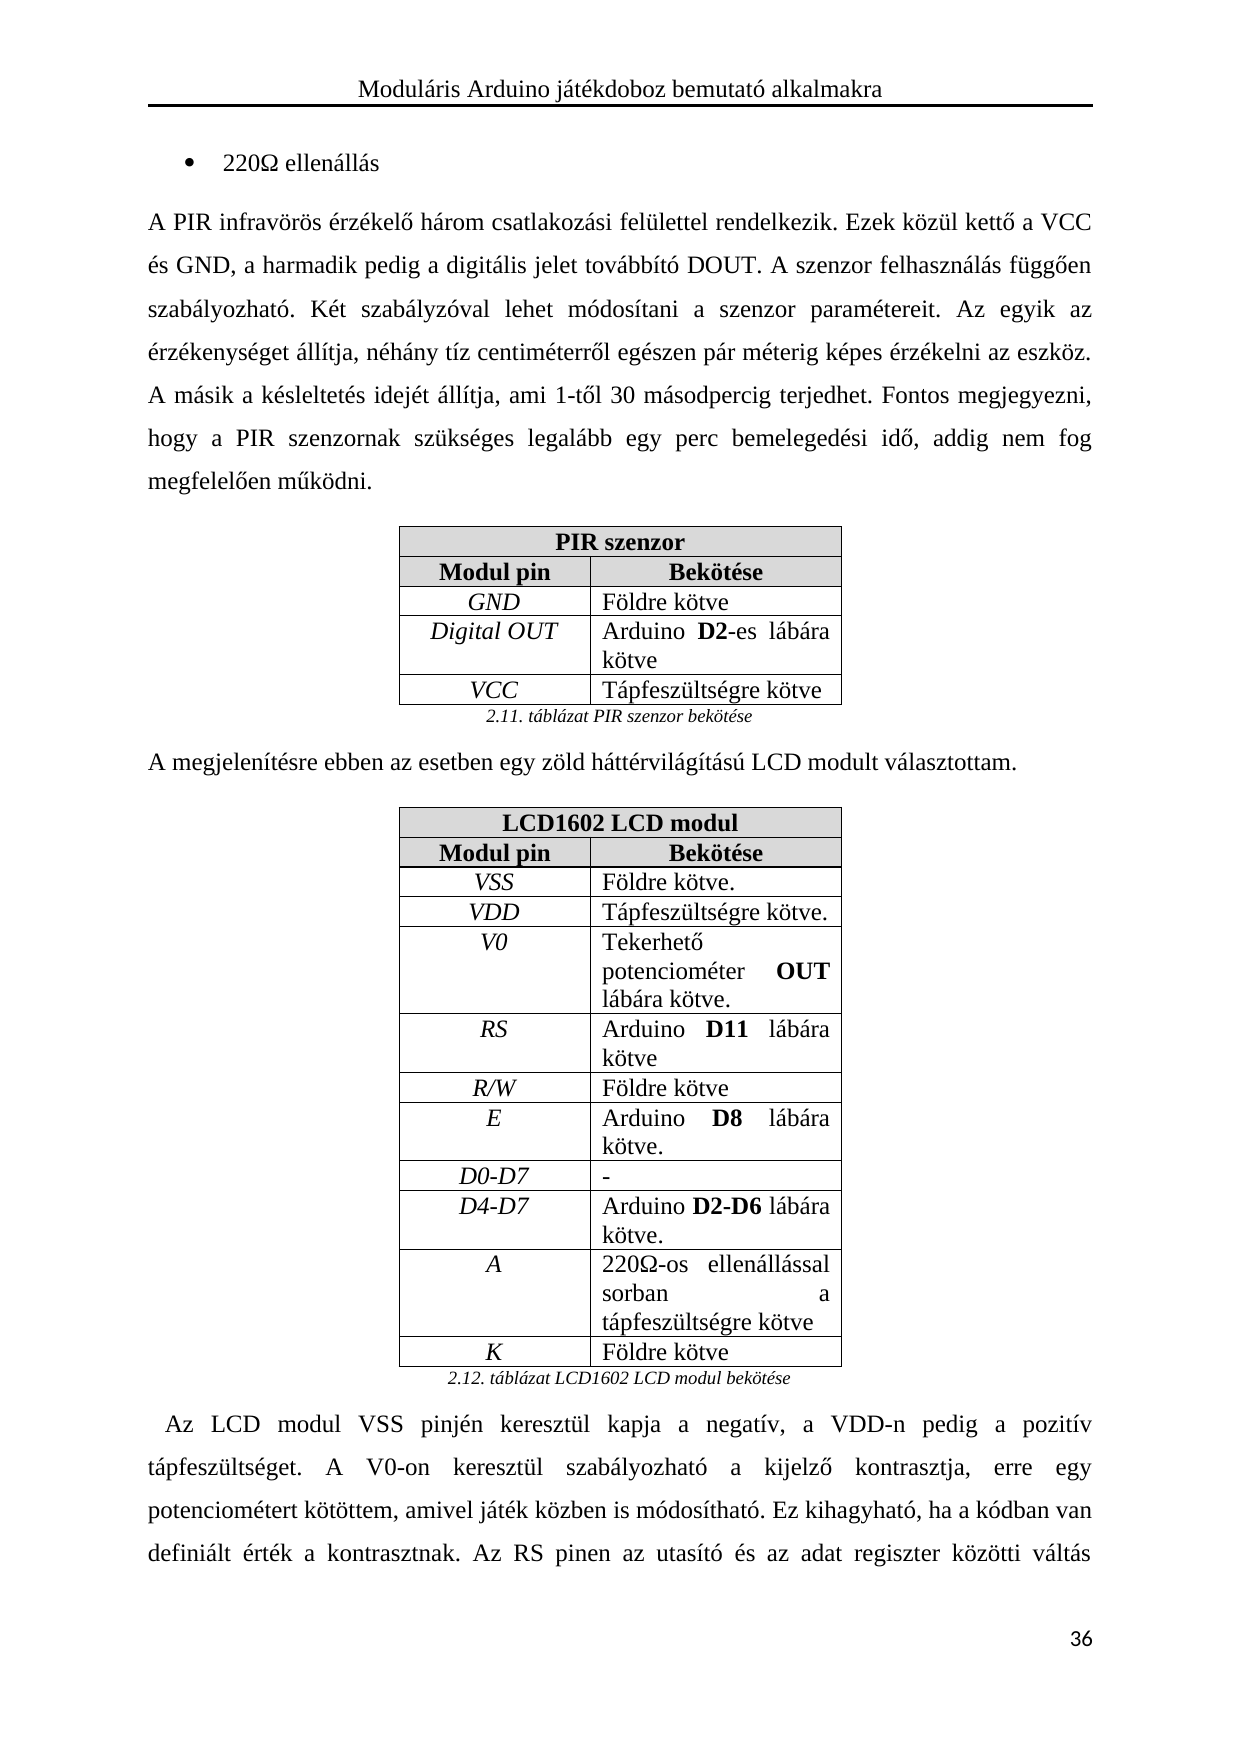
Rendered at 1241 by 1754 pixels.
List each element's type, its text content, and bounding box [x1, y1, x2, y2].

list 220Ω ellenállás [185, 148, 1093, 176]
table_cell RS [400, 1014, 590, 1072]
text A PIR infravörös érzékelő három csatlakozási felülettel rendelkezik. Ezek közül kettő a VCC és GND, a harmadik pedig a digitális jelet továbbító DOUT. A szenzor felhasználás függően szabályozható. Két szabályzóval lehet módosítani a szenzor paramétereit. Az egyik az érzékenységet állítja, néhány tíz centiméterről egészen pár méterig képes érzékelni az eszköz. A másik a késleltetés idejét állítja, ami 1-től 30 másodpercig terjedhet. Fontos megjegyezni, hogy a PIR szenzornak szükséges legalább egy perc bemelegedési idő, addig nem fog megfelelően működni. [148, 207, 1093, 495]
table_cell Földre kötve [591, 1337, 841, 1366]
table_cell Földre kötve [591, 1073, 841, 1102]
table_cell Tekerhető potenciométer OUT lábára kötve. [591, 927, 841, 1013]
table_cell R/W [400, 1073, 590, 1102]
table_cell GND [400, 587, 590, 615]
table_cell A [400, 1250, 590, 1336]
table_cell Digital OUT [400, 616, 590, 674]
table_header PIR szenzor [400, 527, 841, 556]
table_cell Arduino D8 lábára kötve. [591, 1103, 841, 1160]
table_cell Modul pin [400, 557, 590, 586]
table_cell VCC [400, 675, 590, 704]
table_cell Tápfeszültségre kötve. [591, 897, 841, 926]
table_header LCD1602 LCD modul [400, 808, 841, 837]
table_cell Földre kötve. [591, 868, 841, 896]
table_cell VDD [400, 897, 590, 926]
table_cell VSS [400, 868, 590, 896]
table_cell Földre kötve [591, 587, 841, 615]
text 2.12. táblázat LCD1602 LCD modul bekötése [148, 1367, 1093, 1388]
table_cell E [400, 1103, 590, 1160]
table_cell - [591, 1161, 841, 1190]
table_cell D0-D7 [400, 1161, 590, 1190]
table_cell 220Ω-os ellenállással sorban a tápfeszültségre kötve [591, 1250, 841, 1336]
table_cell K [400, 1337, 590, 1366]
table_cell Arduino D2-es lábára kötve [591, 616, 841, 674]
table_cell Arduino D2-D6 lábára kötve. [591, 1191, 841, 1248]
text A megjelenítésre ebben az esetben egy zöld háttérvilágítású LCD modult választottam. [148, 747, 1093, 776]
table_cell Bekötése [591, 557, 841, 586]
text 2.11. táblázat PIR szenzor bekötése [148, 705, 1093, 726]
table_cell V0 [400, 927, 590, 1013]
table_cell Arduino D11 lábára kötve [591, 1014, 841, 1072]
table_cell Tápfeszültségre kötve [591, 675, 841, 704]
table_cell D4-D7 [400, 1191, 590, 1248]
table_cell Modul pin [400, 838, 590, 866]
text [148, 1409, 1093, 1567]
table_cell Bekötése [591, 838, 841, 866]
